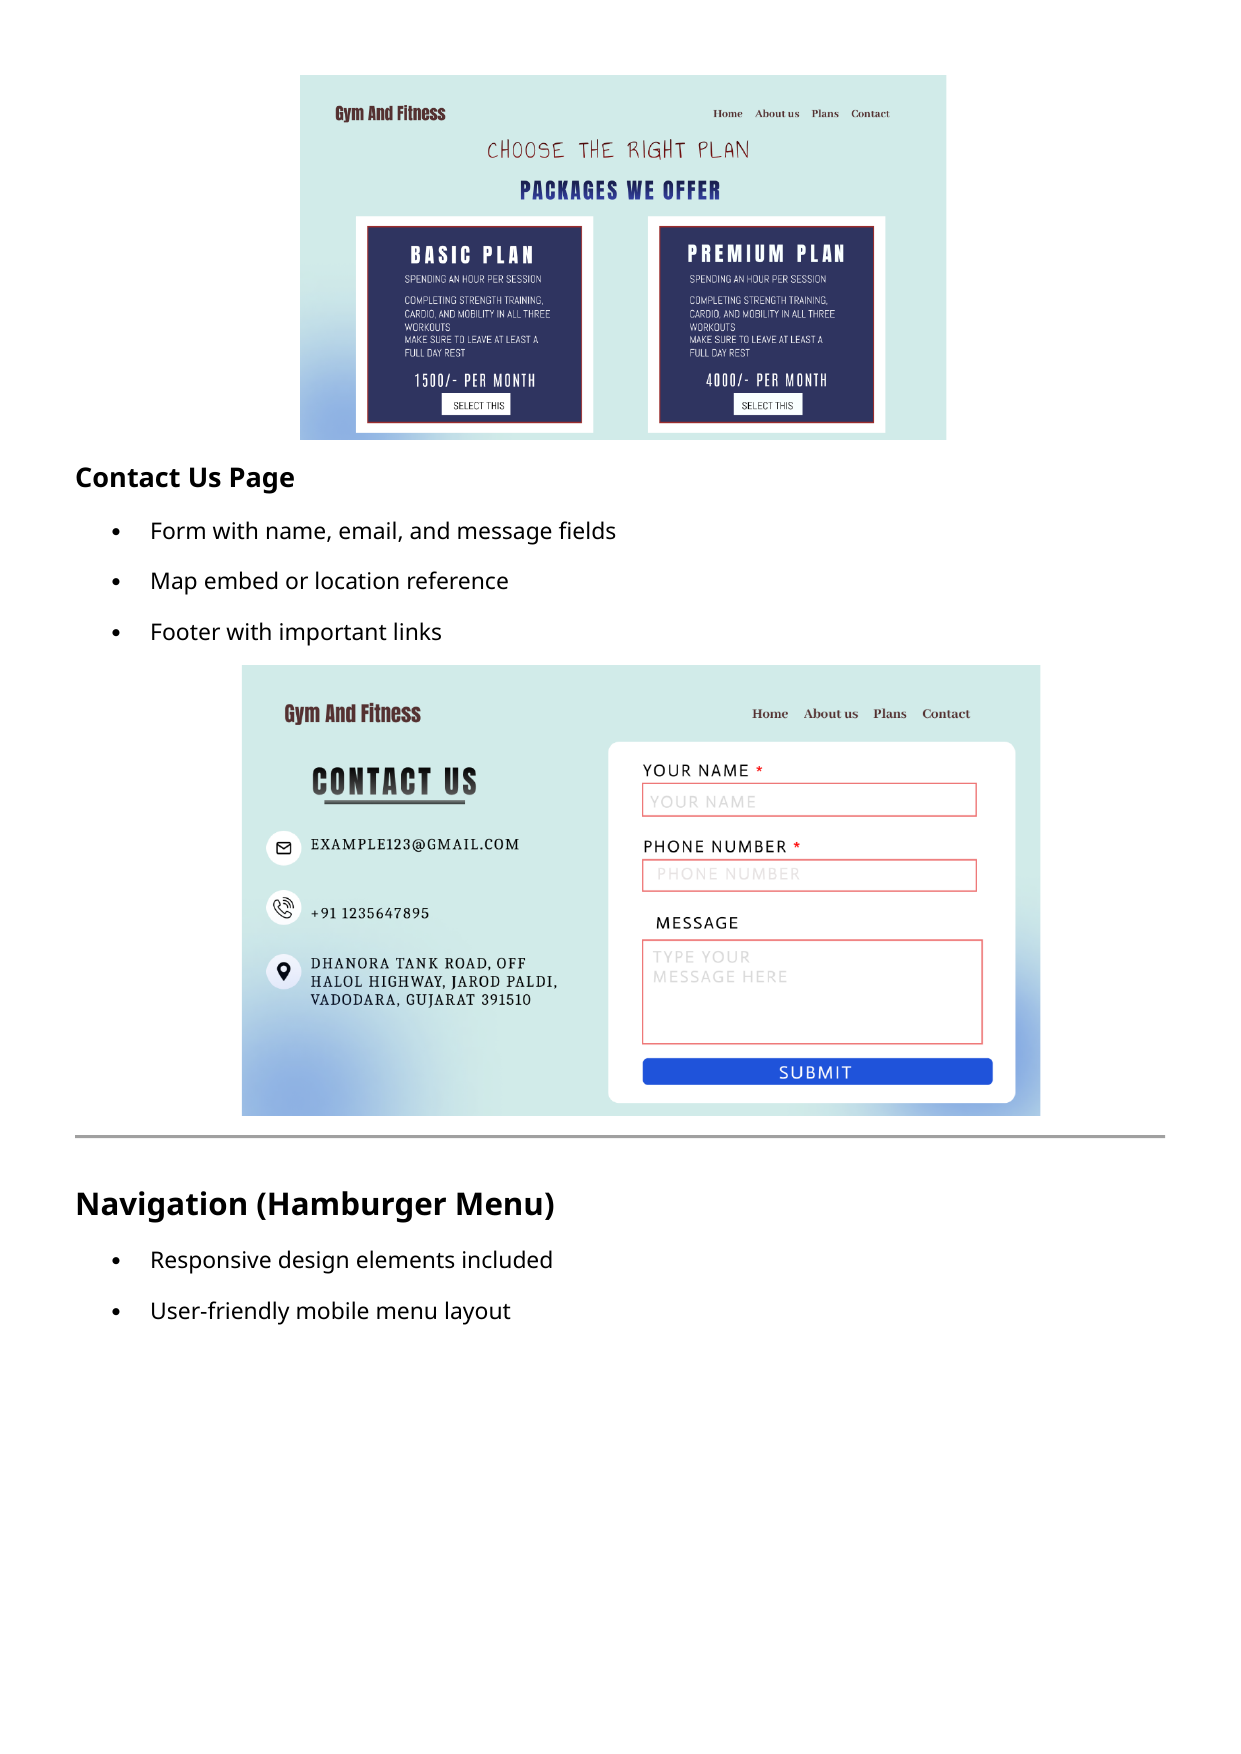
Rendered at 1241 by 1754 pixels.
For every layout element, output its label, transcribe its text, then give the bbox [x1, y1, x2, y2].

list Form with name, email, and message fields [112, 514, 1165, 546]
list User-friendly mobile menu layout [112, 1295, 1165, 1326]
text Navigation (Hamburger Menu) [75, 1182, 1165, 1224]
list Map embed or location reference [112, 565, 1165, 596]
text Contact Us Page [75, 458, 1165, 495]
picture [300, 75, 947, 440]
list Footer with important links [112, 615, 1165, 647]
picture [241, 665, 1041, 1116]
list Responsive design elements included [112, 1244, 1165, 1276]
